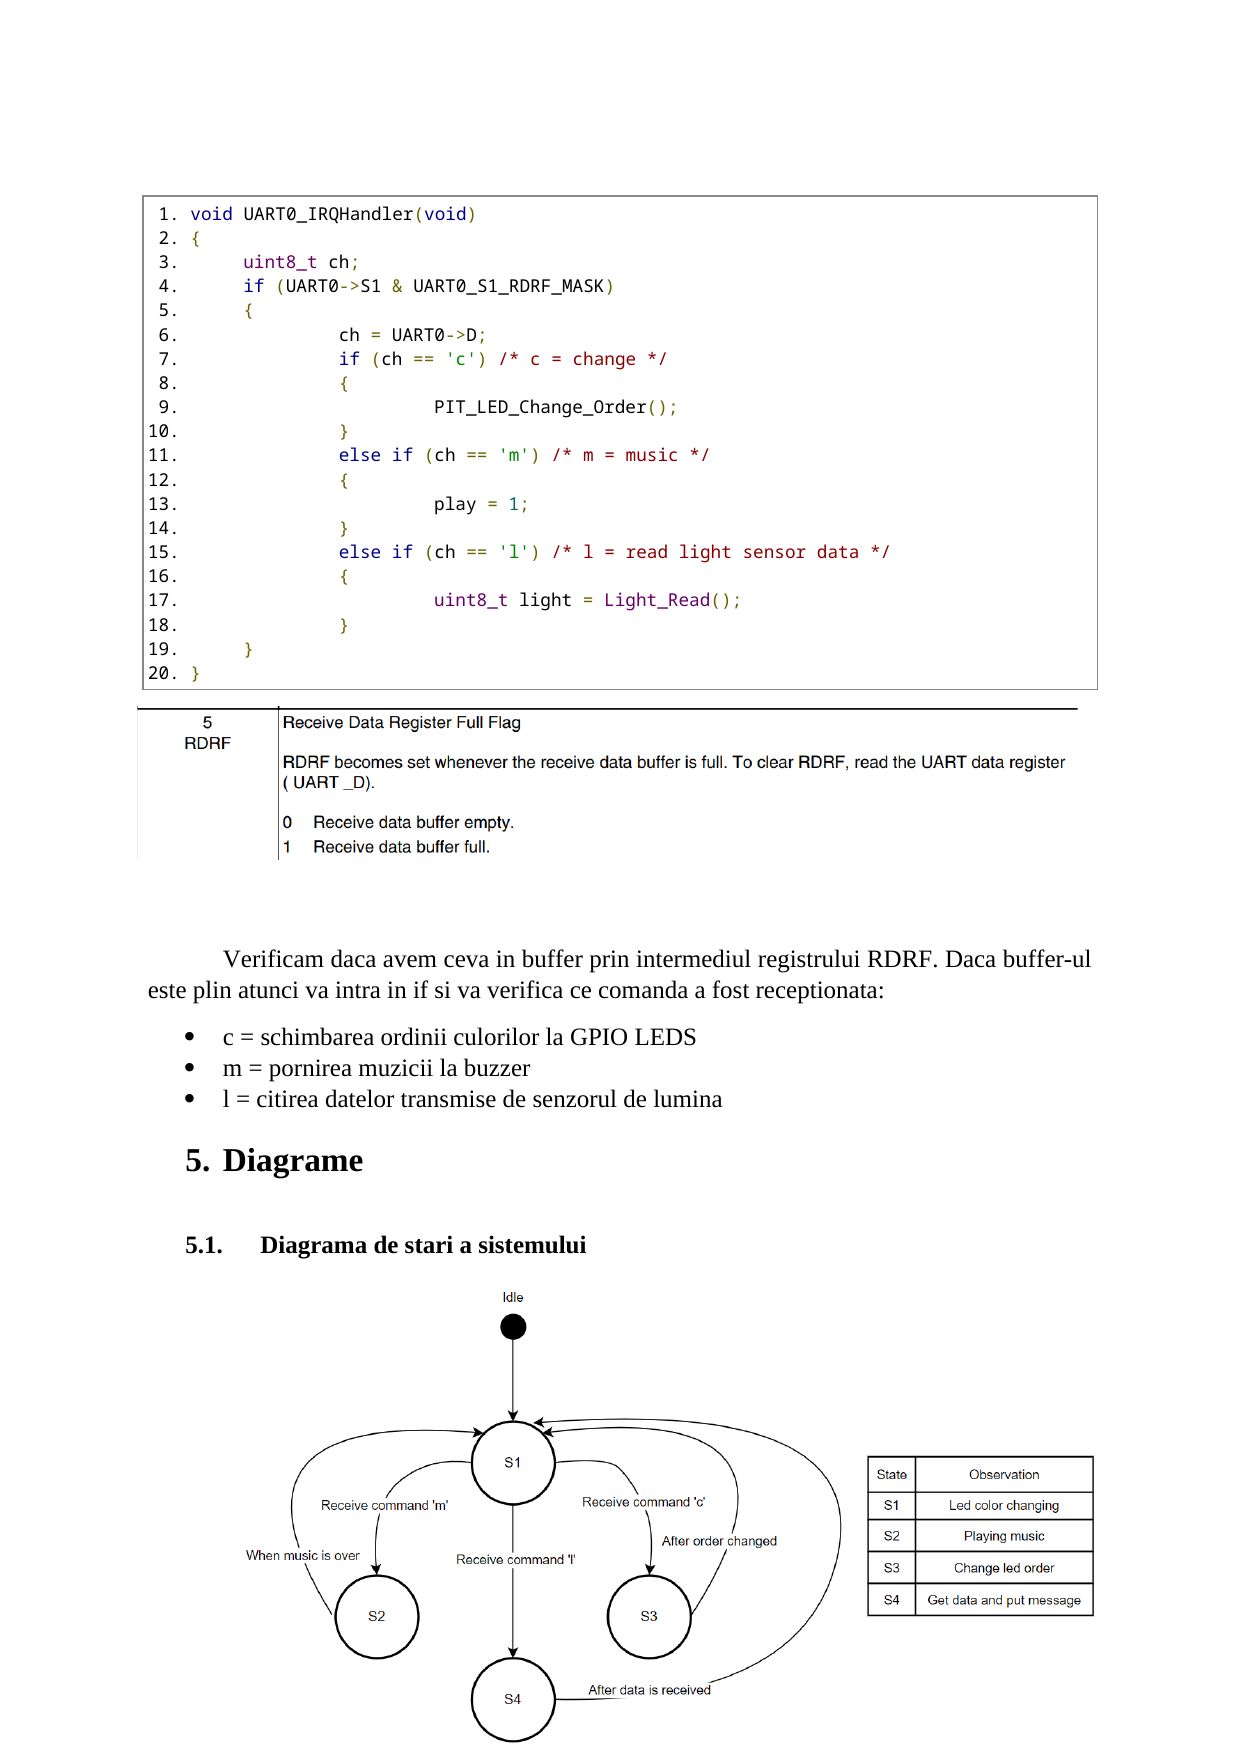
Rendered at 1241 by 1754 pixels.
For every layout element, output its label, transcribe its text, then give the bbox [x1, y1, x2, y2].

text 19. } [148, 636, 1092, 654]
list c = schimbarea ordinii culorilor la GPIO LEDS [185, 1022, 1092, 1051]
text 12. { [148, 467, 1092, 491]
picture [194, 1270, 1113, 1752]
text 18. } [148, 612, 1092, 636]
list Diagrama de stari a sistemului [185, 1230, 1092, 1258]
text 10. } [148, 419, 1092, 443]
text 3. uint8_t ch; [148, 249, 1092, 274]
text 16. { [148, 564, 1092, 588]
list l = citirea datelor transmise de senzorul de lumina [185, 1084, 1092, 1113]
text 11. else if (ch == 'm') /* m = music */ [148, 443, 1092, 467]
text 15. else if (ch == 'l') /* l = read light sensor data */ [148, 539, 1092, 564]
text 2. { [148, 225, 1092, 249]
subtitle Diagrame [185, 1141, 1092, 1179]
text 8. { [148, 370, 1092, 394]
text 9. PIT_LED_Change_Order(); [148, 394, 1092, 419]
text 1. void UART0_IRQHandler(void) [144, 197, 1097, 225]
text 14. } [148, 515, 1092, 539]
list m = pornirea muzicii la buzzer [185, 1053, 1092, 1082]
text 7. if (ch == 'c') /* c = change */ [148, 346, 1092, 370]
text 4. if (UART0->S1 & UART0_S1_RDRF_MASK) [148, 274, 1092, 298]
picture [137, 706, 1077, 860]
text Verificam daca avem ceva in buffer prin intermediul registrului RDRF. Daca buffer-ul este plin atunci va intra in if si va verifica ce comanda a fost receptionata: [148, 944, 1092, 1003]
text 20. } [144, 654, 1097, 689]
text 13. play = 1; [148, 491, 1092, 515]
text 6. ch = UART0->D; [148, 322, 1092, 346]
text 17. uint8_t light = Light_Read(); [148, 588, 1092, 612]
text 5. { [148, 298, 1092, 322]
